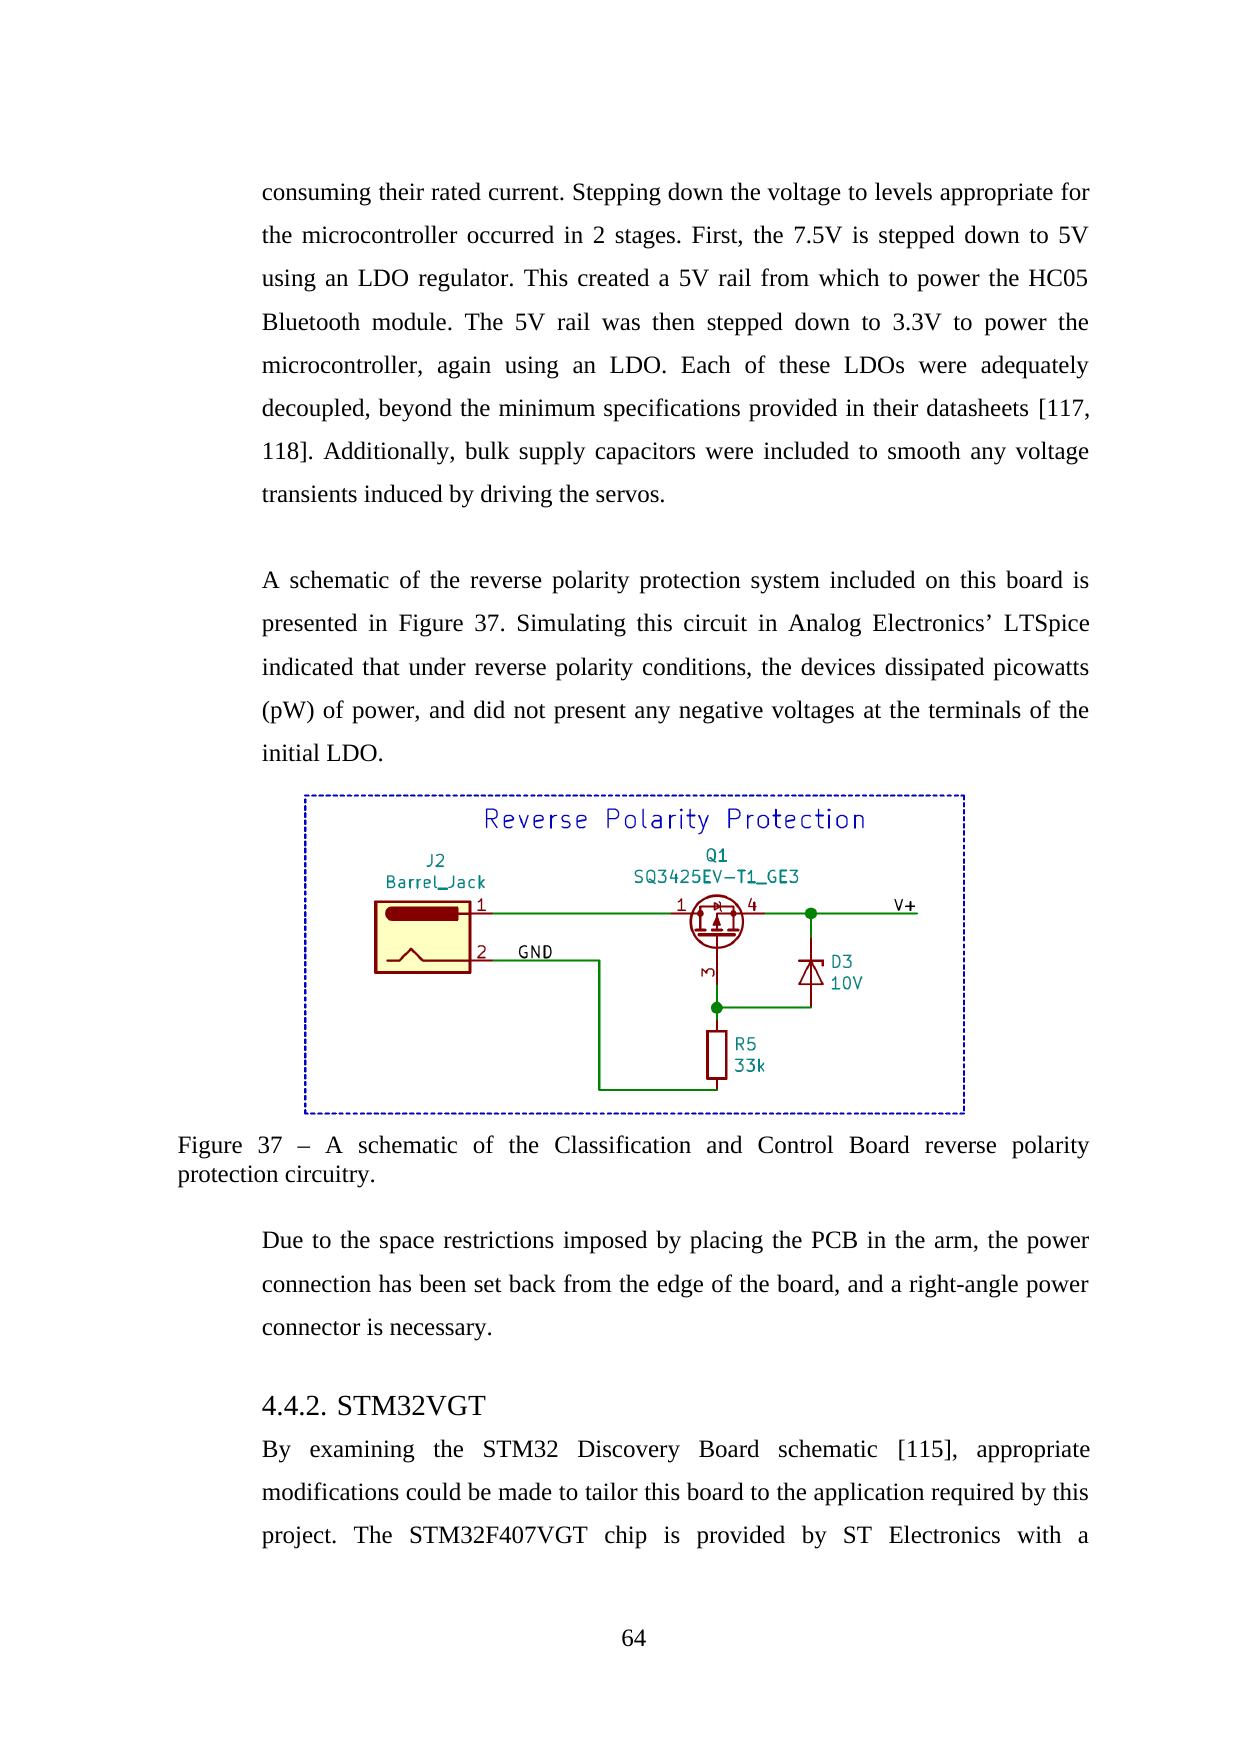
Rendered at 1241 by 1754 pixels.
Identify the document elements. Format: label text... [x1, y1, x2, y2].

subtitle STM32VGT [262, 1388, 1090, 1421]
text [262, 1434, 1090, 1549]
text A schematic of the reverse polarity protection system included on this board is presented in Figure 37. Simulating this circuit in Analog Electronics’ LTSpice indicated that under reverse polarity conditions, the devices dissipated picowatts (pW) of power, and did not present any negative voltages at the terminals of the initial LDO. [262, 565, 1090, 767]
picture [298, 790, 969, 1117]
text consuming their rated current. Stepping down the voltage to levels appropriate for the microcontroller occurred in 2 stages. First, the 7.5V is stepped down to 5V using an LDO regulator. This created a 5V rail from which to power the HC05 Bluetooth module. The 5V rail was then stepped down to 3.3V to power the microcontroller, again using an LDO. Each of these LDOs were adequately decoupled, beyond the minimum specifications provided in their datasheets [117, 118]. Additionally, bulk supply capacitors were included to smooth any voltage transients induced by driving the servos. [262, 177, 1090, 508]
text Due to the space restrictions imposed by placing the PCB in the arm, the power connection has been set back from the edge of the board, and a right-angle power connector is necessary. [262, 1226, 1090, 1341]
